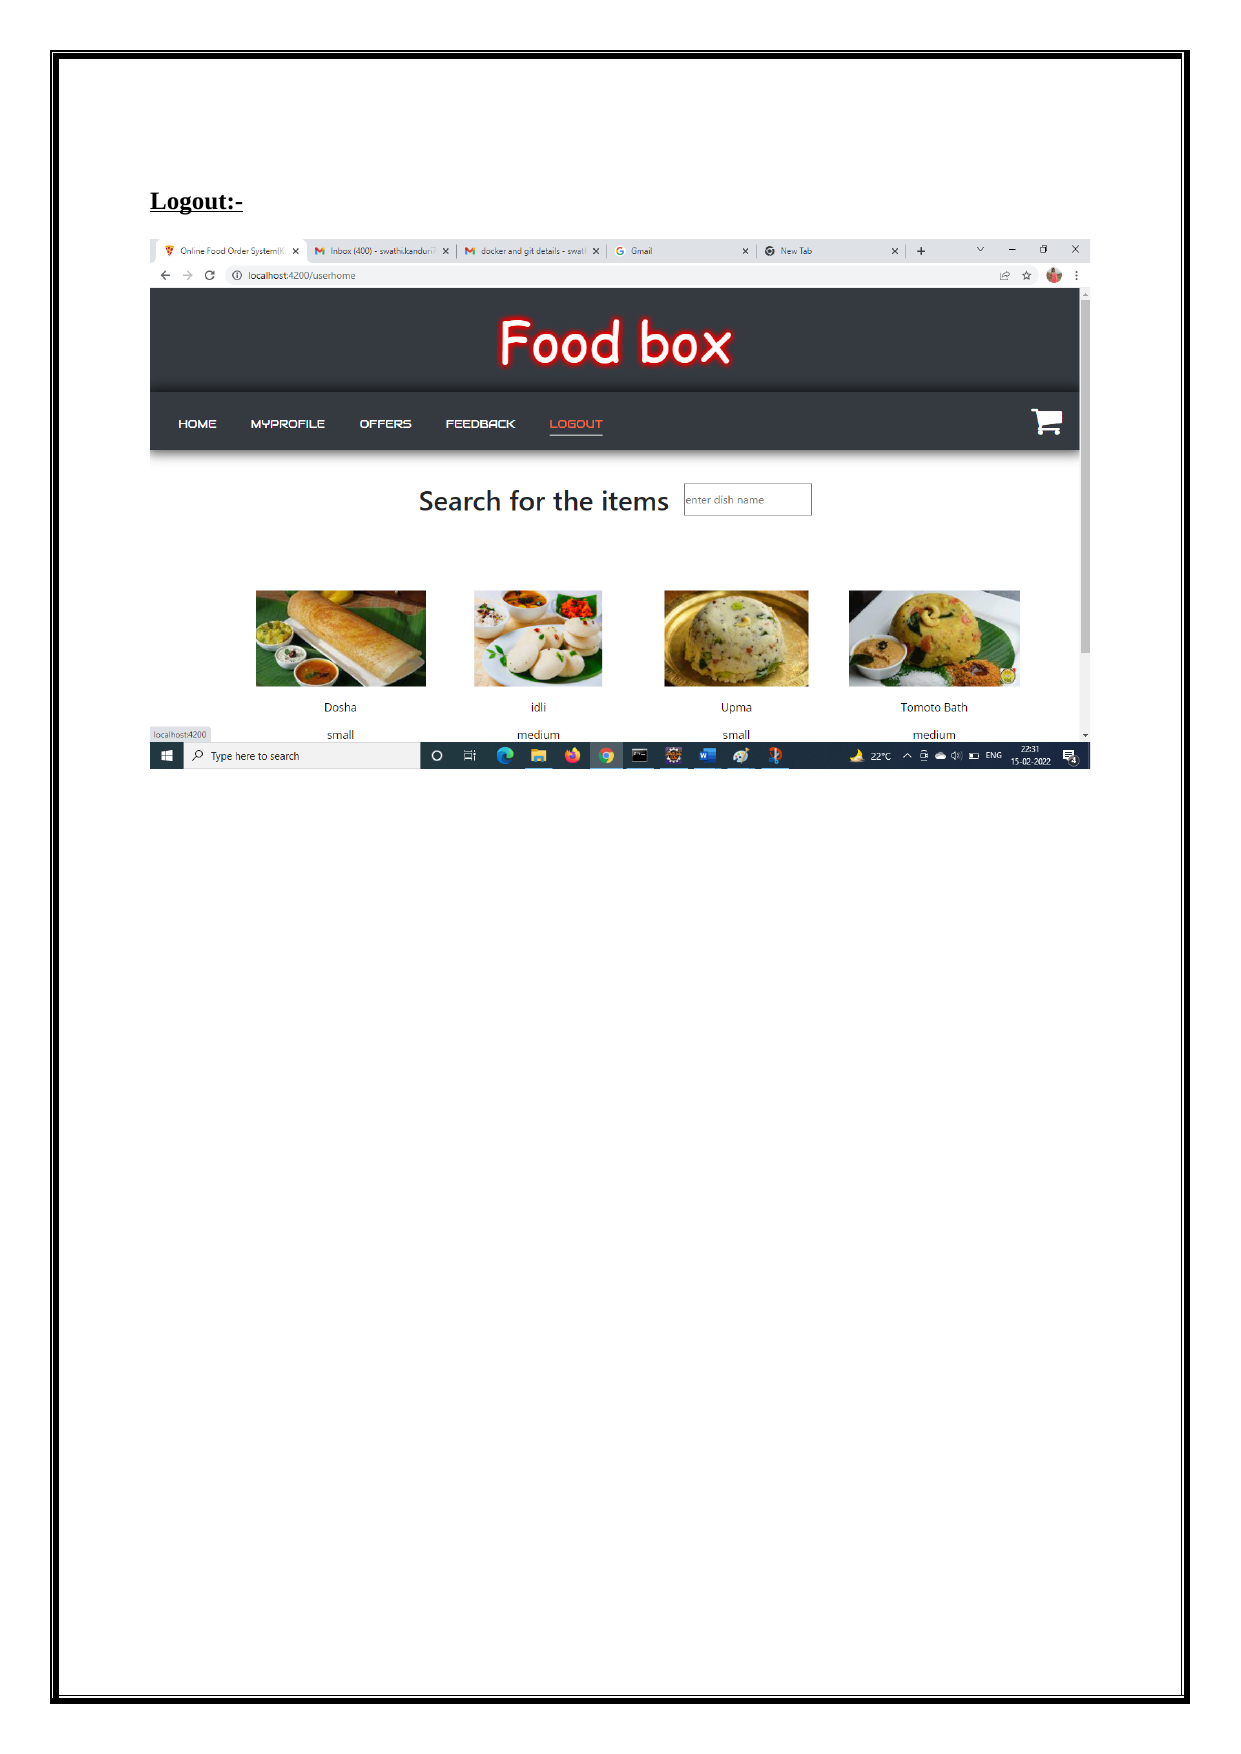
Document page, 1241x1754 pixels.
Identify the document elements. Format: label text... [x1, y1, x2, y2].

picture [150, 239, 1091, 769]
text Logout:- [150, 186, 1090, 214]
